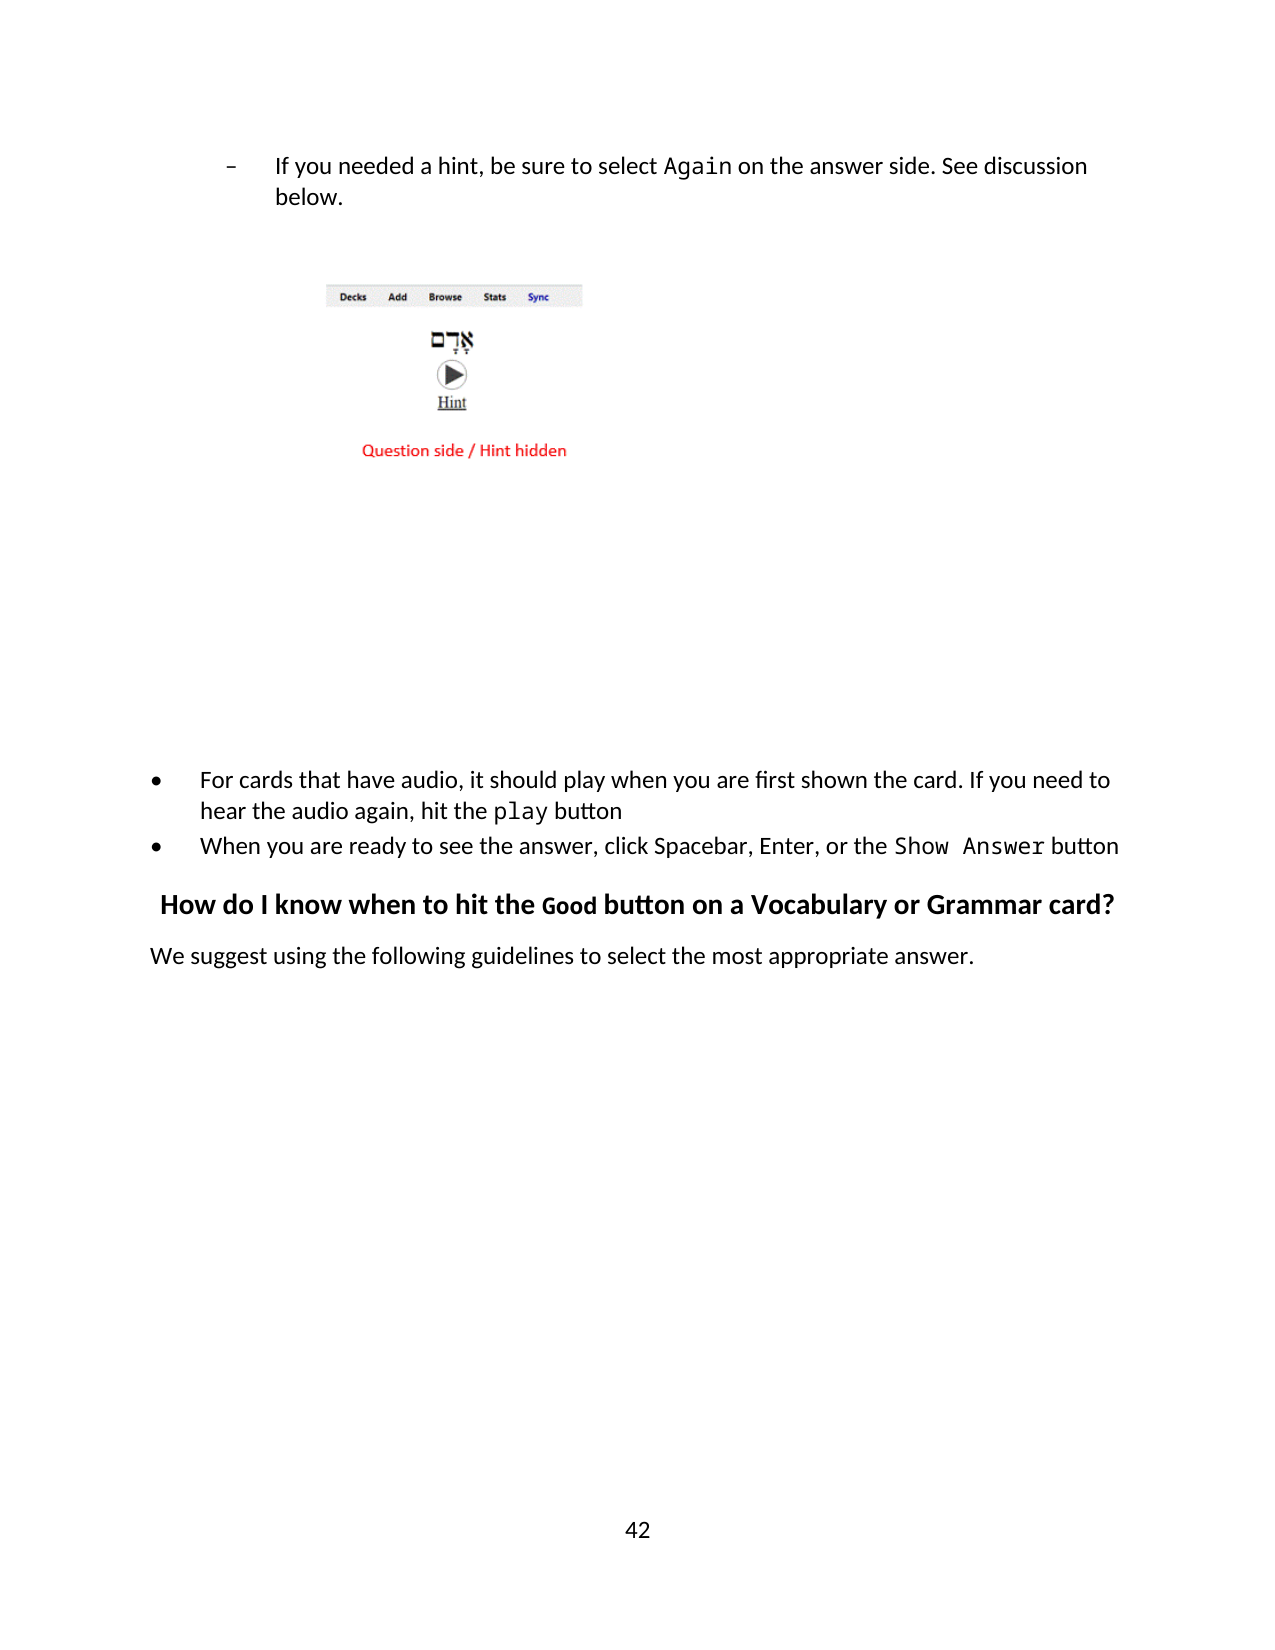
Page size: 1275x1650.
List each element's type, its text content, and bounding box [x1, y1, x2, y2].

list For cards that have audio, it should play when you are first shown the card. If you need to hear the audio again, hit the play button [150, 764, 1125, 826]
subtitle How do I know when to hit the Good button on a Vocabulary or Grammar card? [150, 886, 1125, 922]
list When you are ready to see the answer, click Spacebar, Enter, or the Show Answer button [150, 830, 1125, 861]
picture [293, 211, 1269, 761]
text We suggest using the following guidelines to select the most appropriate answer. [150, 940, 1125, 971]
